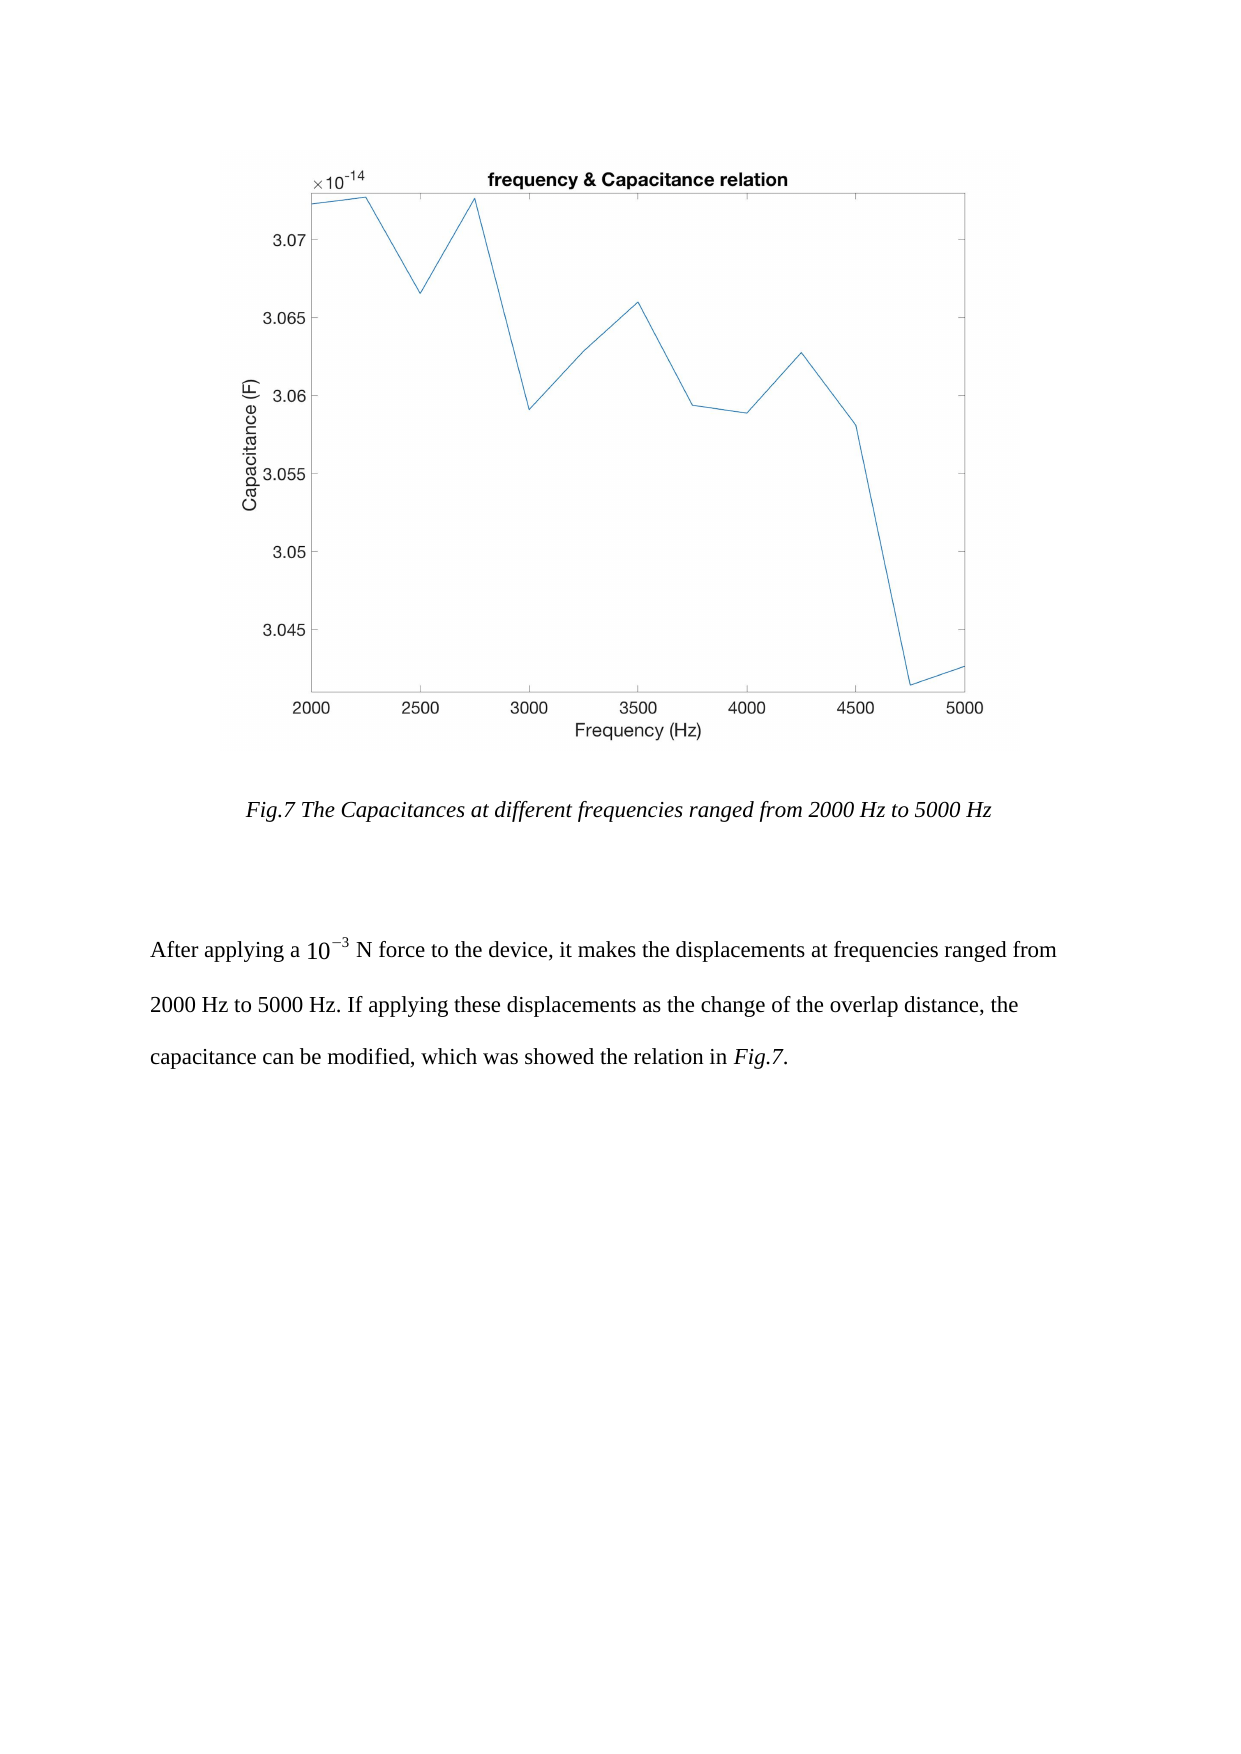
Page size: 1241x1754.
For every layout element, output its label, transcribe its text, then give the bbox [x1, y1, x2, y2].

text After applying a N force to the device, it makes the displacements at frequencies ranged from 2000 Hz to 5000 Hz. If applying these displacements as the change of the overlap distance, the capacitance can be modified, which was showed the relation in Fig.7. [150, 933, 1090, 1070]
picture [220, 150, 1020, 751]
text Fig.7 The Capacitances at different frequencies ranged from 2000 Hz to 5000 Hz [150, 797, 1090, 823]
